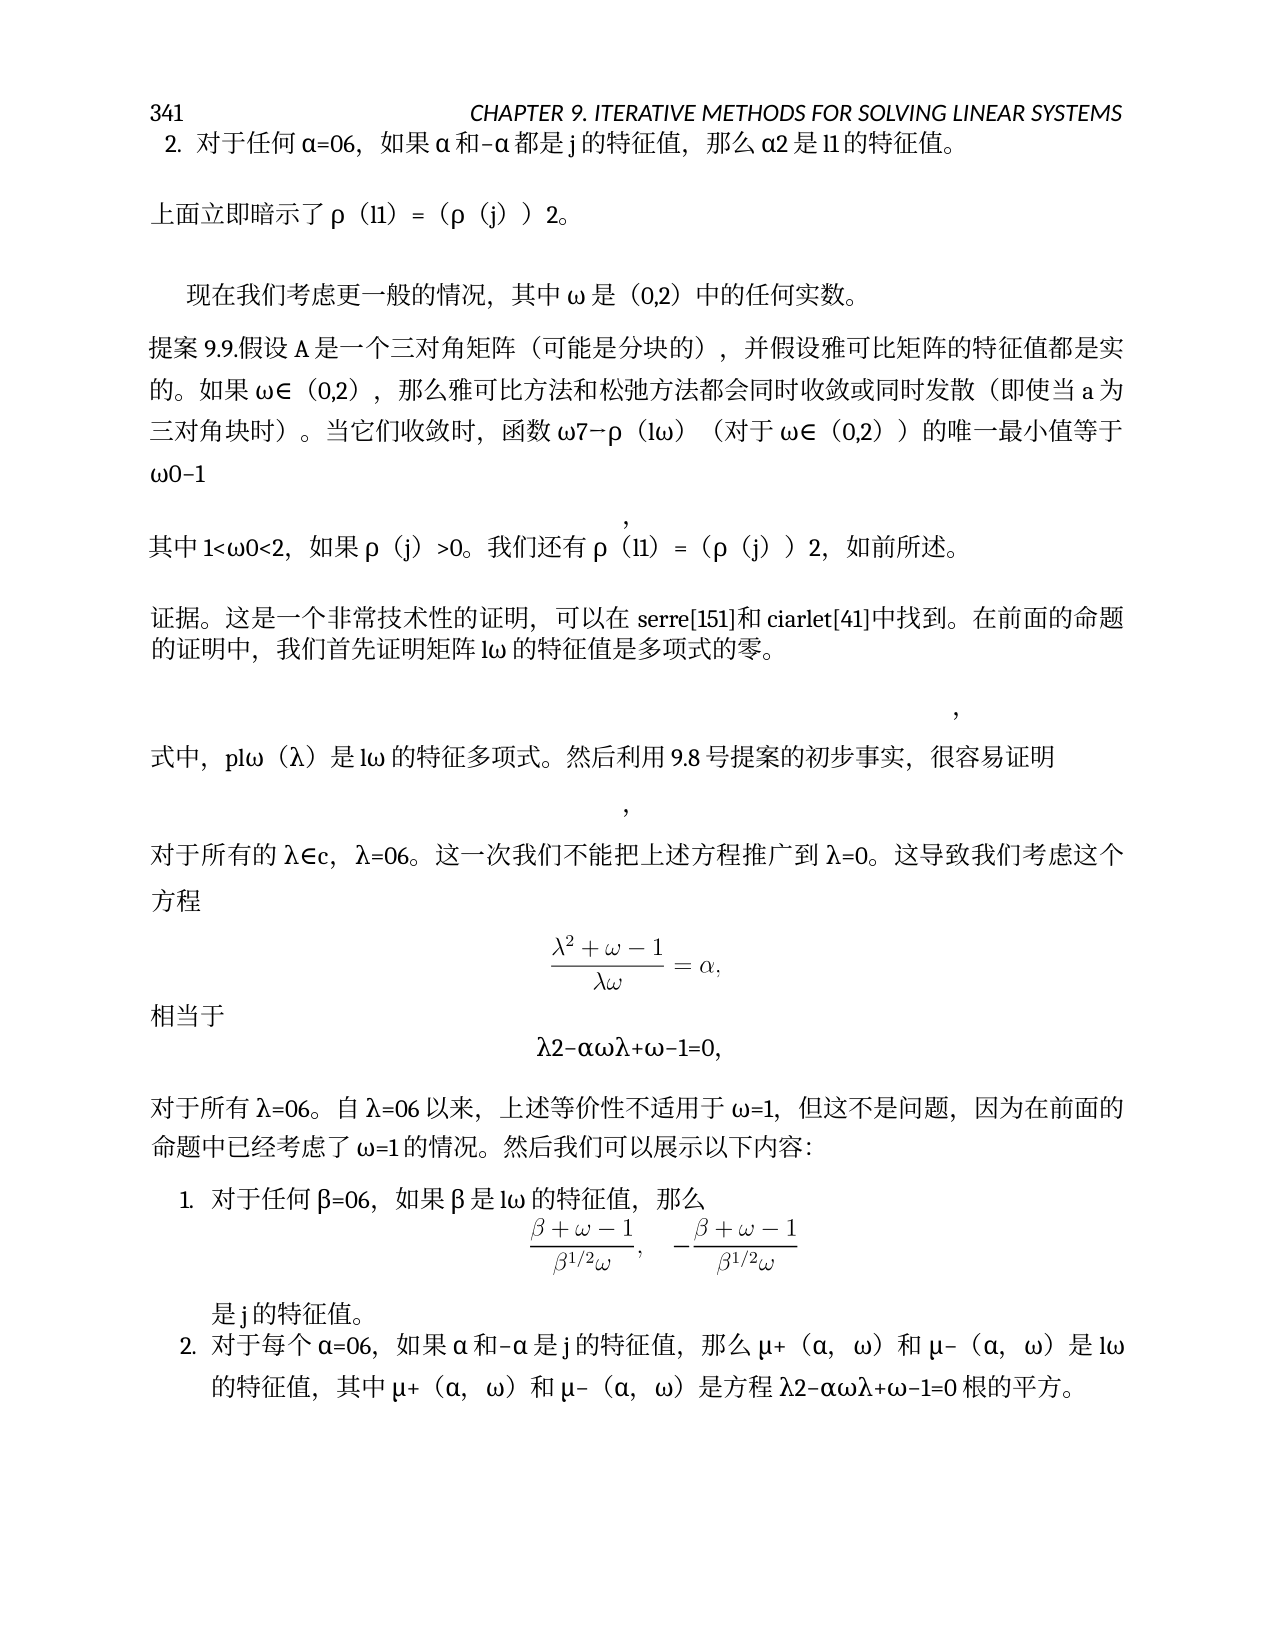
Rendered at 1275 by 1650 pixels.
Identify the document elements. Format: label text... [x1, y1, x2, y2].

text 相当于 [150, 1003, 1125, 1031]
text 现在我们考虑更一般的情况，其中ω是（0,2）中的任何实数。 [187, 282, 1125, 310]
text λ2−αωλ+ω−1=0， [288, 1034, 987, 1063]
text ， [150, 693, 977, 722]
text 对于所有的λ∈c，λ=06。这一次我们不能把上述方程推广到λ=0。这导致我们考虑这个方程 [150, 842, 1125, 917]
text ， [304, 789, 965, 818]
text 是j的特征值。 [211, 1301, 1125, 1329]
picture [529, 1217, 798, 1275]
text 对于所有λ=06。自λ=06以来，上述等价性不适用于ω=1，但这不是问题，因为在前面的命题中已经考虑了ω=1的情况。然后我们可以展示以下内容： [150, 1095, 1125, 1163]
text 上面立即暗示了ρ（l1）=（ρ（j））2。 [150, 201, 1125, 229]
text ， [304, 502, 966, 531]
text 式中，plω（λ）是lω的特征多项式。然后利用9.8号提案的初步事实，很容易证明 [150, 744, 1125, 773]
list 对于每个α=06，如果α和−α是j的特征值，那么μ+（α，ω）和μ−（α，ω）是lω的特征值，其中μ+（α，ω）和μ−（α，ω）是方程λ2−αωλ+ω−1=0根的平方。 [180, 1332, 1125, 1403]
list 对于任何α=06，如果α和−α都是j的特征值，那么α2是l1的特征值。 [165, 130, 1126, 159]
picture [550, 934, 720, 990]
list 对于任何β=06，如果β是lω的特征值，那么 [180, 1186, 1125, 1215]
text 其中1<ω0<2，如果ρ（j）>0。我们还有ρ（l1）=（ρ（j））2，如前所述。 [148, 534, 1124, 563]
text 证据。这是一个非常技术性的证明，可以在serre[151]和ciarlet[41]中找到。在前面的命题的证明中，我们首先证明矩阵lω的特征值是多项式的零。 [150, 605, 1125, 664]
text 提案9.9.假设A是一个三对角矩阵（可能是分块的），并假设雅可比矩阵的特征值都是实的。如果ω∈（0,2），那么雅可比方法和松弛方法都会同时收敛或同时发散（即使当a为三对角块时）。当它们收敛时，函数ω7→ρ（lω）（对于ω∈（0,2））的唯一最小值等于ω0−1 [148, 335, 1124, 489]
